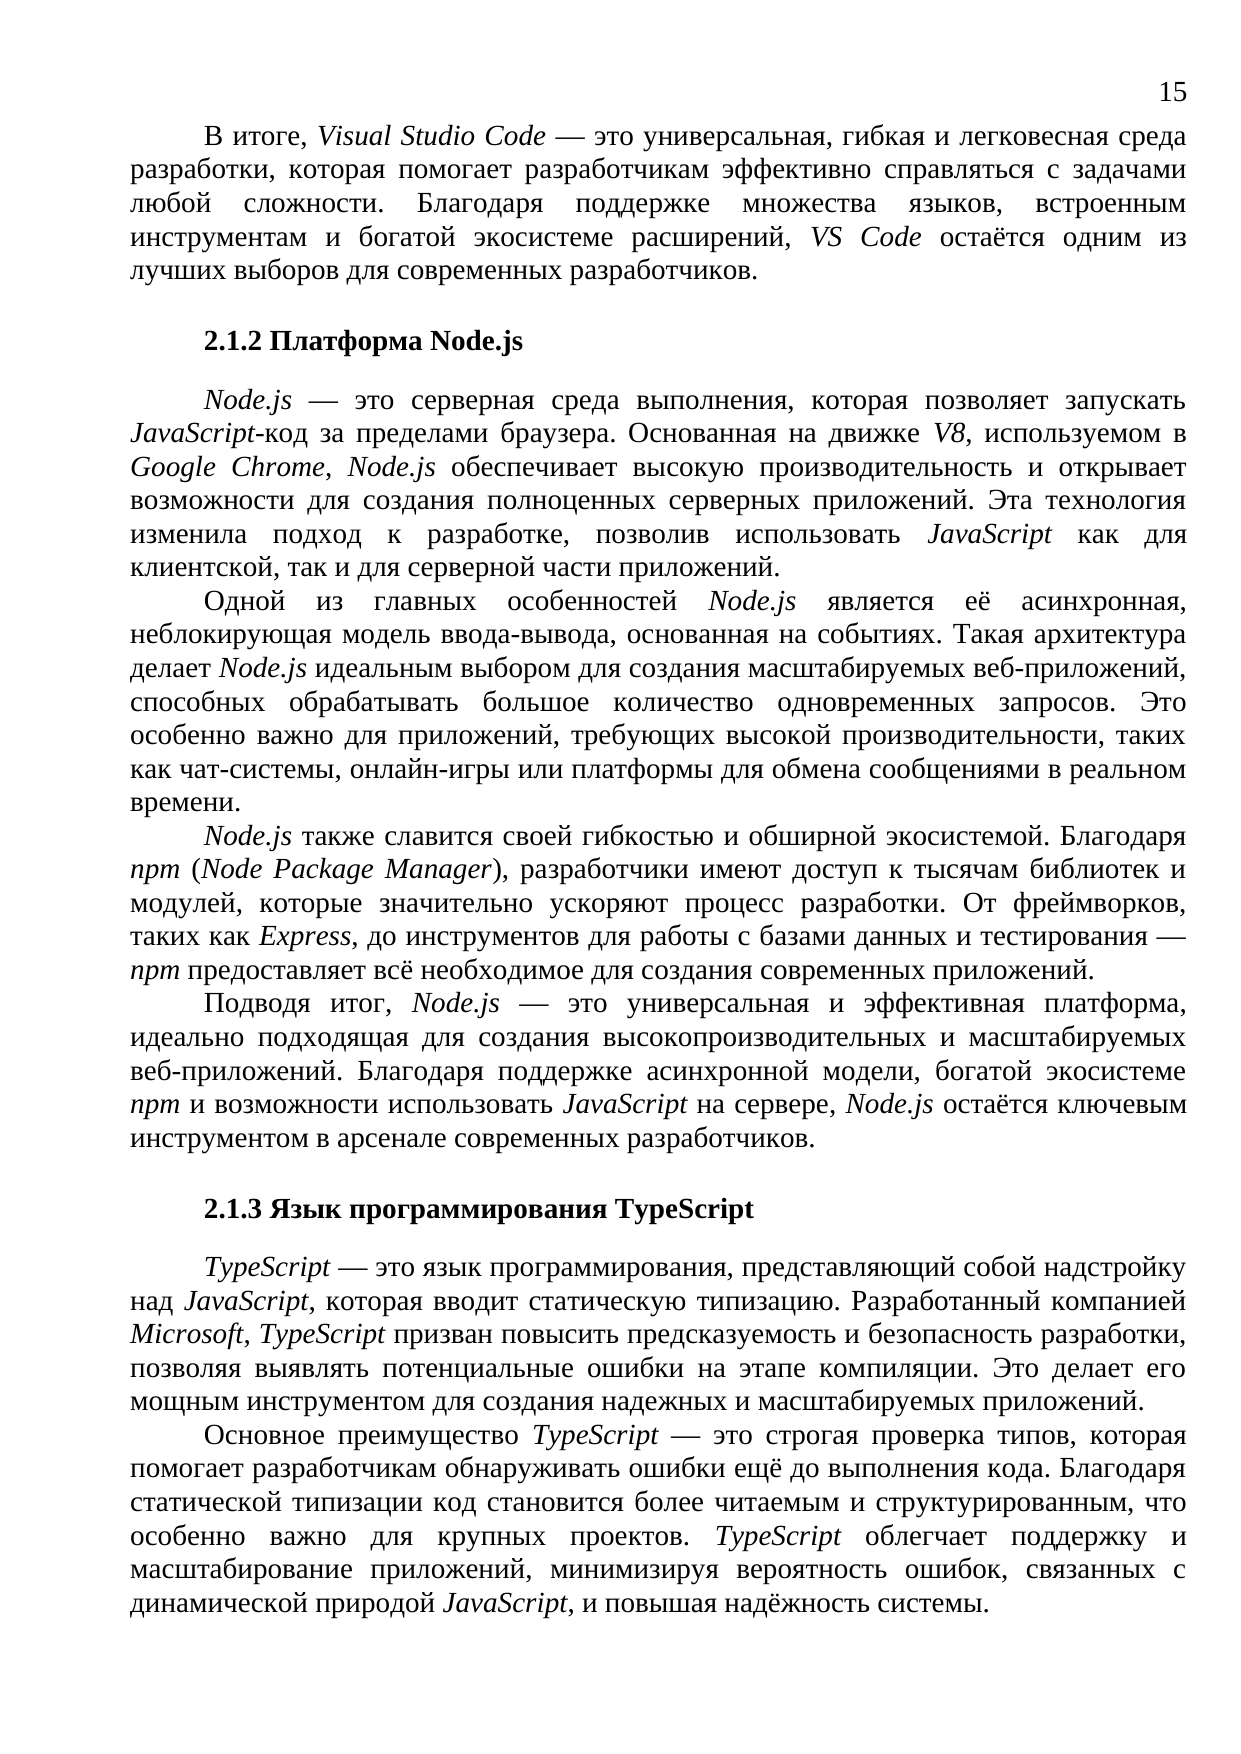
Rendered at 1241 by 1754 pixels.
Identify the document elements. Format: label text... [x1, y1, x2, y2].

text Подводя итог, Node.js — это универсальная и эффективная платформа, идеально подходящая для создания высокопроизводительных и масштабируемых веб-приложений. Благодаря поддержке асинхронной модели, богатой экосистеме npm и возможности использовать JavaScript на сервере, Node.js остаётся ключевым инструментом в арсенале современных разработчиков. [130, 986, 1187, 1153]
text В итоге, Visual Studio Code — это универсальная, гибкая и легковесная среда разработки, которая помогает разработчикам эффективно справляться с задачами любой сложности. Благодаря поддержке множества языков, встроенным инструментам и богатой экосистеме расширений, VS Code остаётся одним из лучших выборов для современных разработчиков. [130, 118, 1187, 286]
text Node.js — это серверная среда выполнения, которая позволяет запускать JavaScript-код за пределами браузера. Основанная на движке V8, используемом в Google Chrome, Node.js обеспечивает высокую производительность и открывает возможности для создания полноценных серверных приложений. Эта технология изменила подход к разработке, позволив использовать JavaScript как для клиентской, так и для серверной части приложений. [130, 382, 1187, 583]
text Одной из главных особенностей Node.js является её асинхронная, неблокирующая модель ввода-вывода, основанная на событиях. Такая архитектура делает Node.js идеальным выбором для создания масштабируемых веб-приложений, способных обрабатывать большое количество одновременных запросов. Это особенно важно для приложений, требующих высокой производительности, таких как чат-системы, онлайн-игры или платформы для обмена сообщениями в реальном времени. [130, 583, 1187, 818]
list Язык программирования TypeScript [130, 1191, 1187, 1224]
text TypeScript — это язык программирования, представляющий собой надстройку над JavaScript, которая вводит статическую типизацию. Разработанный компанией Microsoft, TypeScript призван повысить предсказуемость и безопасность разработки, позволяя выявлять потенциальные ошибки на этапе компиляции. Это делает его мощным инструментом для создания надежных и масштабируемых приложений. [130, 1249, 1187, 1417]
text Основное преимущество TypeScript — это строгая проверка типов, которая помогает разработчикам обнаруживать ошибки ещё до выполнения кода. Благодаря статической типизации код становится более читаемым и структурированным, что особенно важно для крупных проектов. TypeScript облегчает поддержку и масштабирование приложений, минимизируя вероятность ошибок, связанных с динамической природой JavaScript, и повышая надёжность системы. [130, 1417, 1187, 1618]
list Платформа Node.js [130, 323, 1187, 357]
text Node.js также славится своей гибкостью и обширной экосистемой. Благодаря npm (Node Package Manager), разработчики имеют доступ к тысячам библиотек и модулей, которые значительно ускоряют процесс разработки. От фреймворков, таких как Express, до инструментов для работы с базами данных и тестирования — npm предоставляет всё необходимое для создания современных приложений. [130, 818, 1187, 986]
